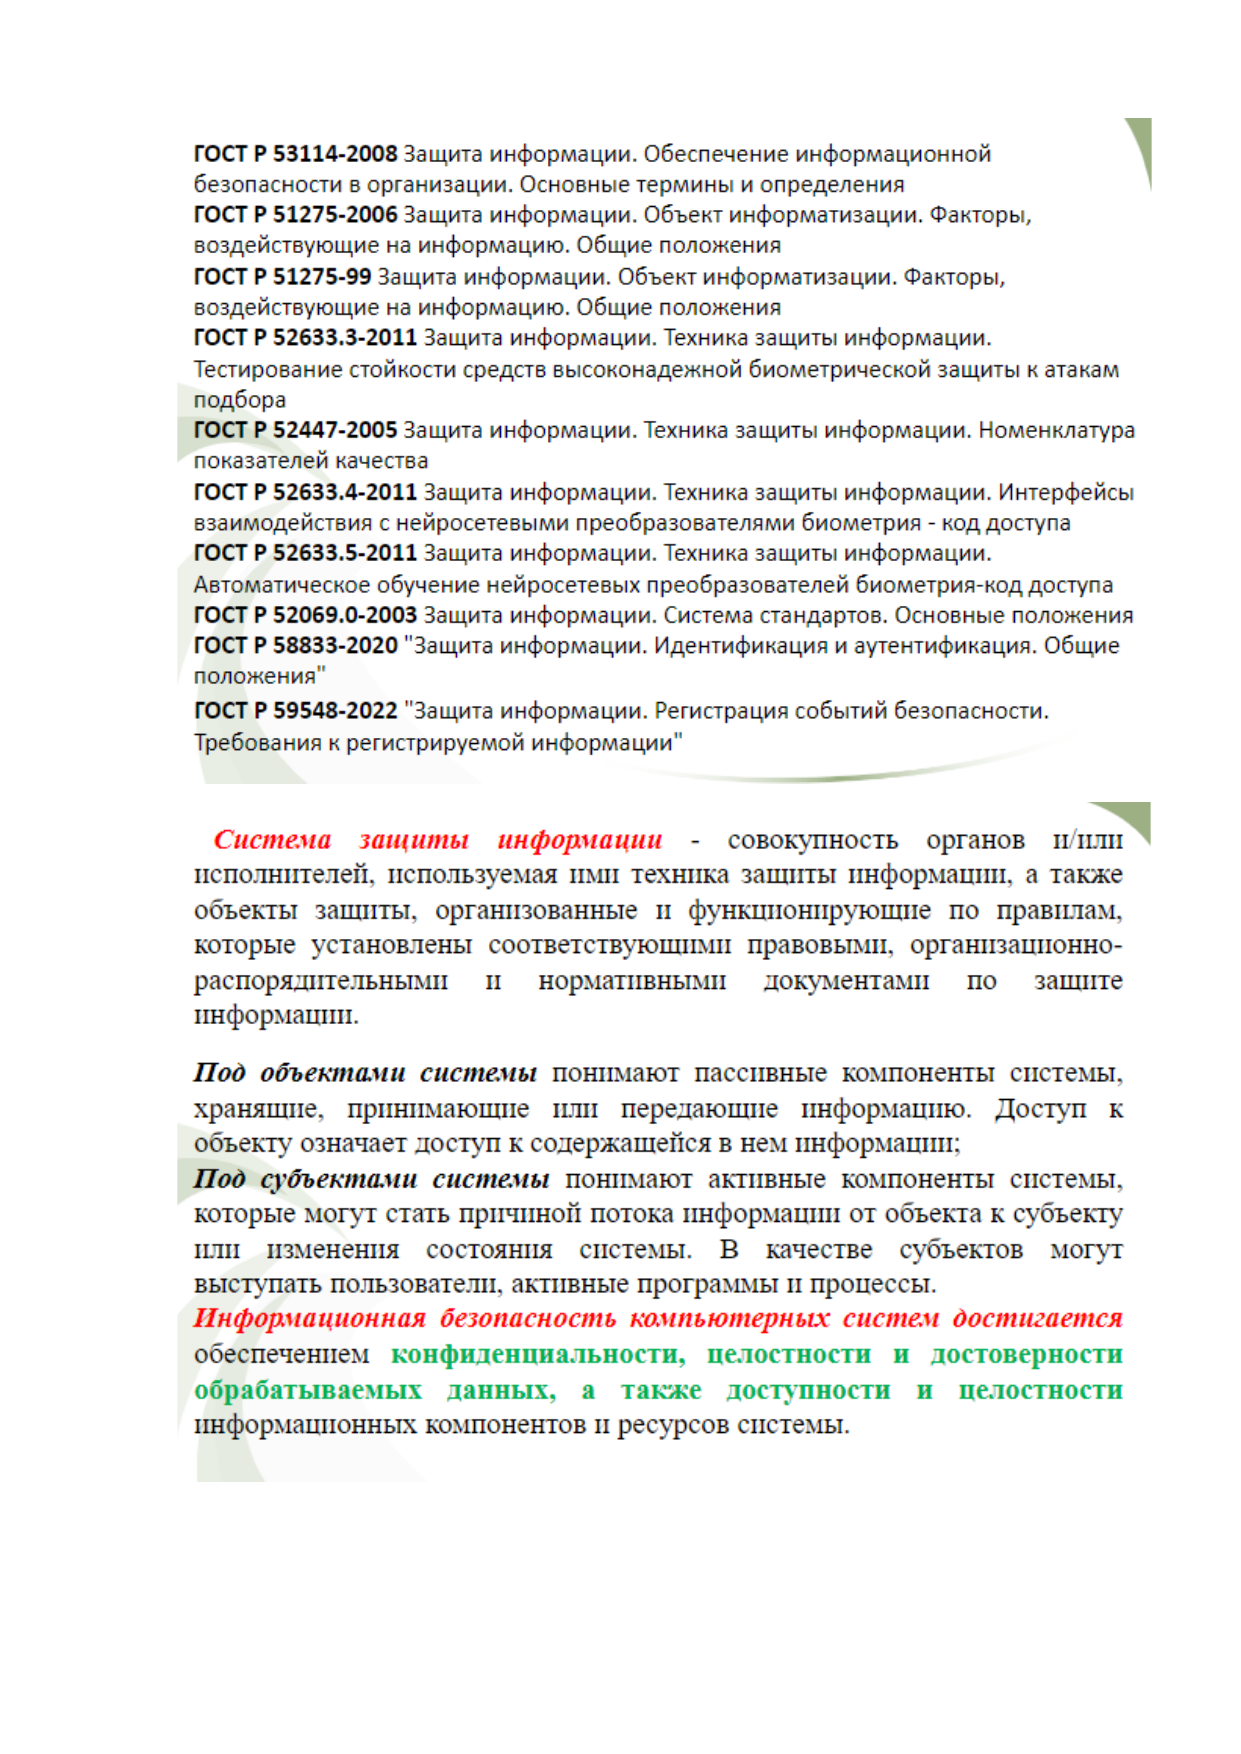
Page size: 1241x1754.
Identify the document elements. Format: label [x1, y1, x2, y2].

picture [177, 802, 1151, 1482]
picture [177, 118, 1152, 784]
